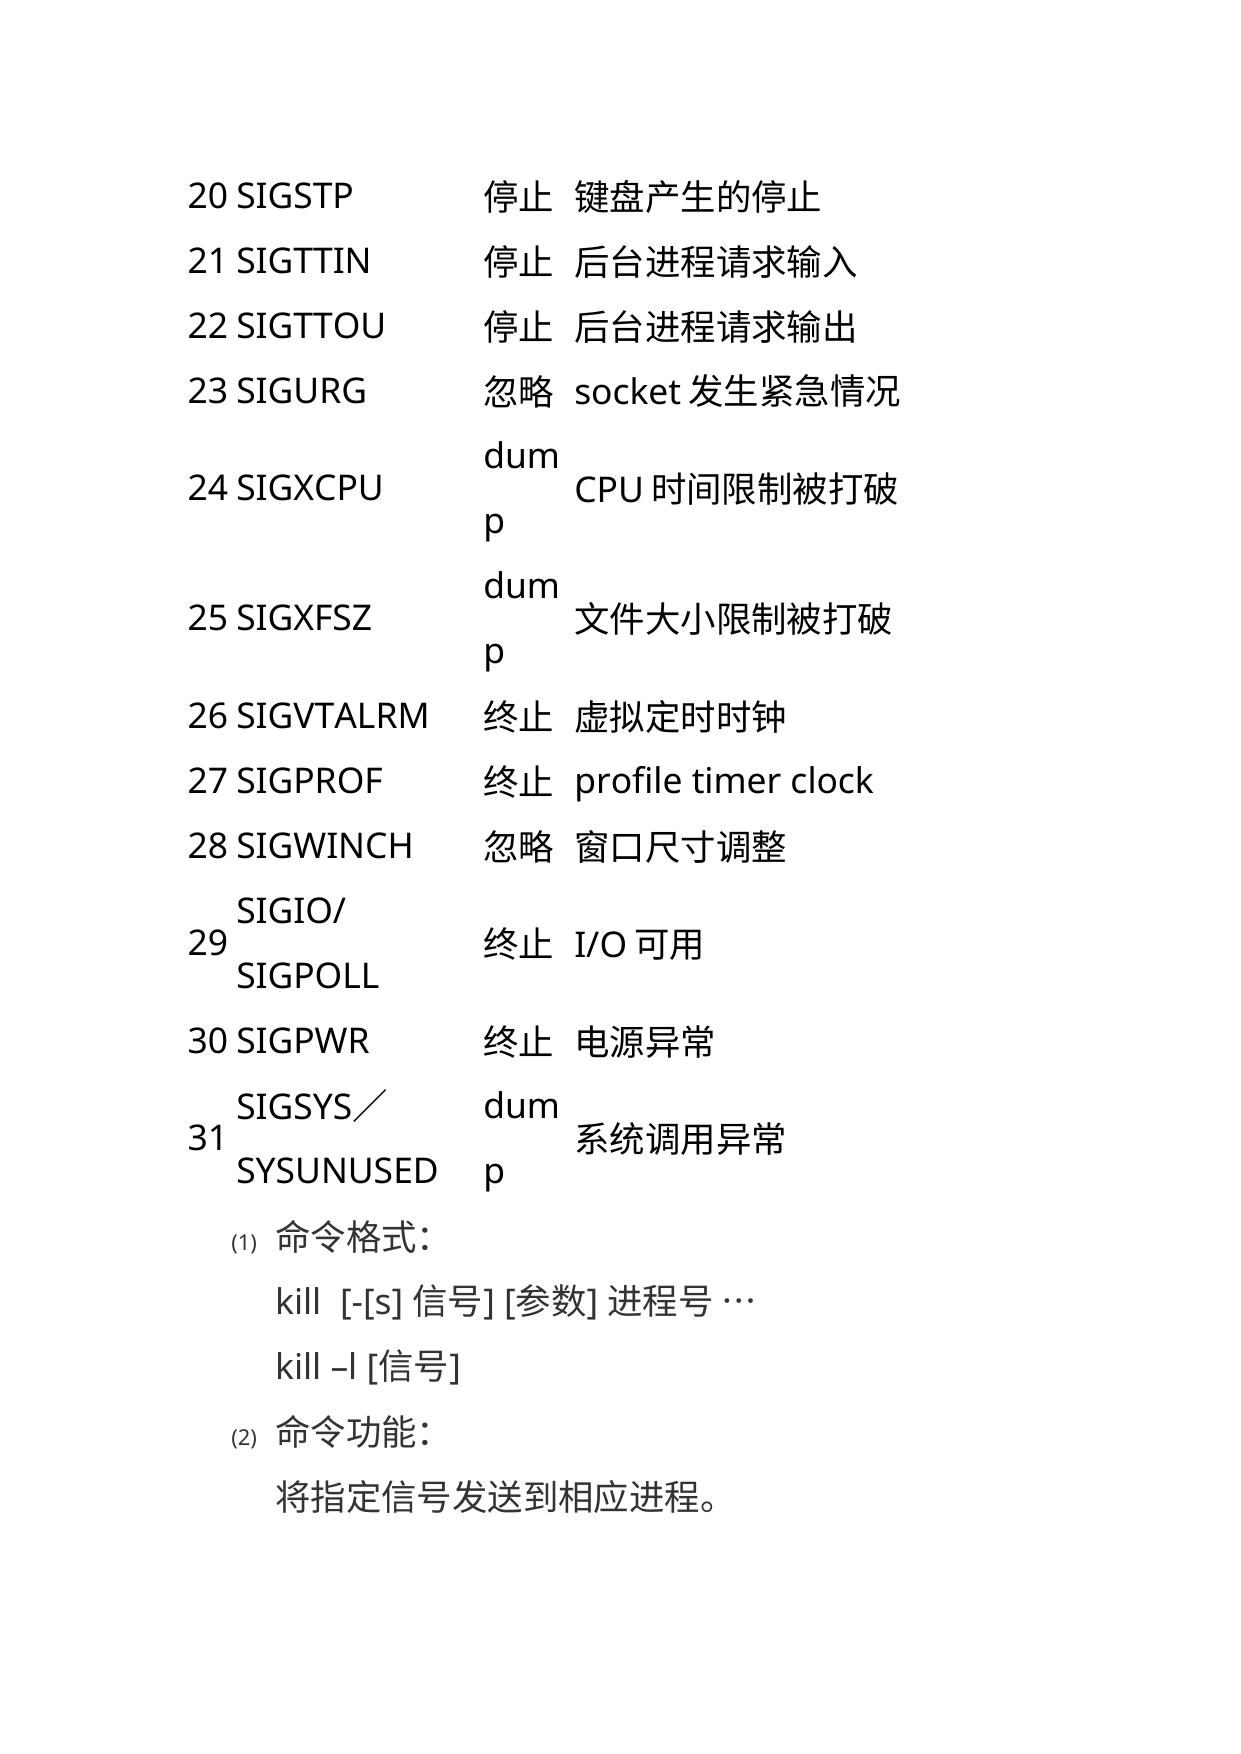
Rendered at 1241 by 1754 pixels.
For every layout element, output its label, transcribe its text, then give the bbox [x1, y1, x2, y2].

table_cell 20 [188, 162, 236, 227]
table_cell 终止 [483, 682, 574, 747]
text 将指定信号发送到相应进程。 [187, 1462, 1053, 1527]
table_cell 终止 [483, 877, 574, 1007]
table_cell SIGURG [236, 357, 483, 422]
table_cell 31 [188, 1072, 236, 1202]
table_cell 电源异常 [574, 1007, 907, 1072]
table_cell 文件大小限制被打破 [574, 552, 907, 682]
table_cell 终止 [483, 1007, 574, 1072]
table_cell 22 [188, 292, 236, 357]
table_cell SIGTTIN [236, 227, 483, 292]
table_cell 27 [188, 747, 236, 812]
table_cell dump [483, 552, 574, 682]
table_cell 停止 [483, 227, 574, 292]
table_cell 28 [188, 812, 236, 877]
table_cell 21 [188, 227, 236, 292]
table_cell SIGPROF [236, 747, 483, 812]
table_cell CPU时间限制被打破 [574, 422, 907, 552]
table_cell profile timer clock [574, 747, 907, 812]
table_cell SIGSYS／SYSUNUSED [236, 1072, 483, 1202]
table_cell 29 [188, 877, 236, 1007]
table_cell 30 [188, 1007, 236, 1072]
table_cell 25 [188, 552, 236, 682]
table_cell SIGPWR [236, 1007, 483, 1072]
table_cell SIGTTOU [236, 292, 483, 357]
table_cell 虚拟定时时钟 [574, 682, 907, 747]
table_cell 23 [188, 357, 236, 422]
text kill [-[s] 信号] [参数] 进程号 … [187, 1267, 1053, 1332]
table_cell 窗口尺寸调整 [574, 812, 907, 877]
table_cell SIGIO/SIGPOLL [236, 877, 483, 1007]
list 命令功能： [187, 1397, 1053, 1462]
table_cell socket发生紧急情况 [574, 357, 907, 422]
list 命令格式： [187, 1202, 1053, 1267]
table_cell 忽略 [483, 812, 574, 877]
table_cell 24 [188, 422, 236, 552]
table_cell SIGSTP [236, 162, 483, 227]
table_cell dump [483, 1072, 574, 1202]
table_cell SIGVTALRM [236, 682, 483, 747]
table_cell SIGWINCH [236, 812, 483, 877]
table_cell I/O可用 [574, 877, 907, 1007]
table_cell 系统调用异常 [574, 1072, 907, 1202]
table_cell 停止 [483, 162, 574, 227]
table_cell 后台进程请求输入 [574, 227, 907, 292]
table_cell 忽略 [483, 357, 574, 422]
text kill –l [信号] [187, 1332, 1053, 1397]
table_cell dump [483, 422, 574, 552]
table_cell 键盘产生的停止 [574, 162, 907, 227]
table_cell 26 [188, 682, 236, 747]
table_cell SIGXFSZ [236, 552, 483, 682]
table_cell 后台进程请求输出 [574, 292, 907, 357]
table_cell SIGXCPU [236, 422, 483, 552]
table_cell 终止 [483, 747, 574, 812]
table_cell 停止 [483, 292, 574, 357]
